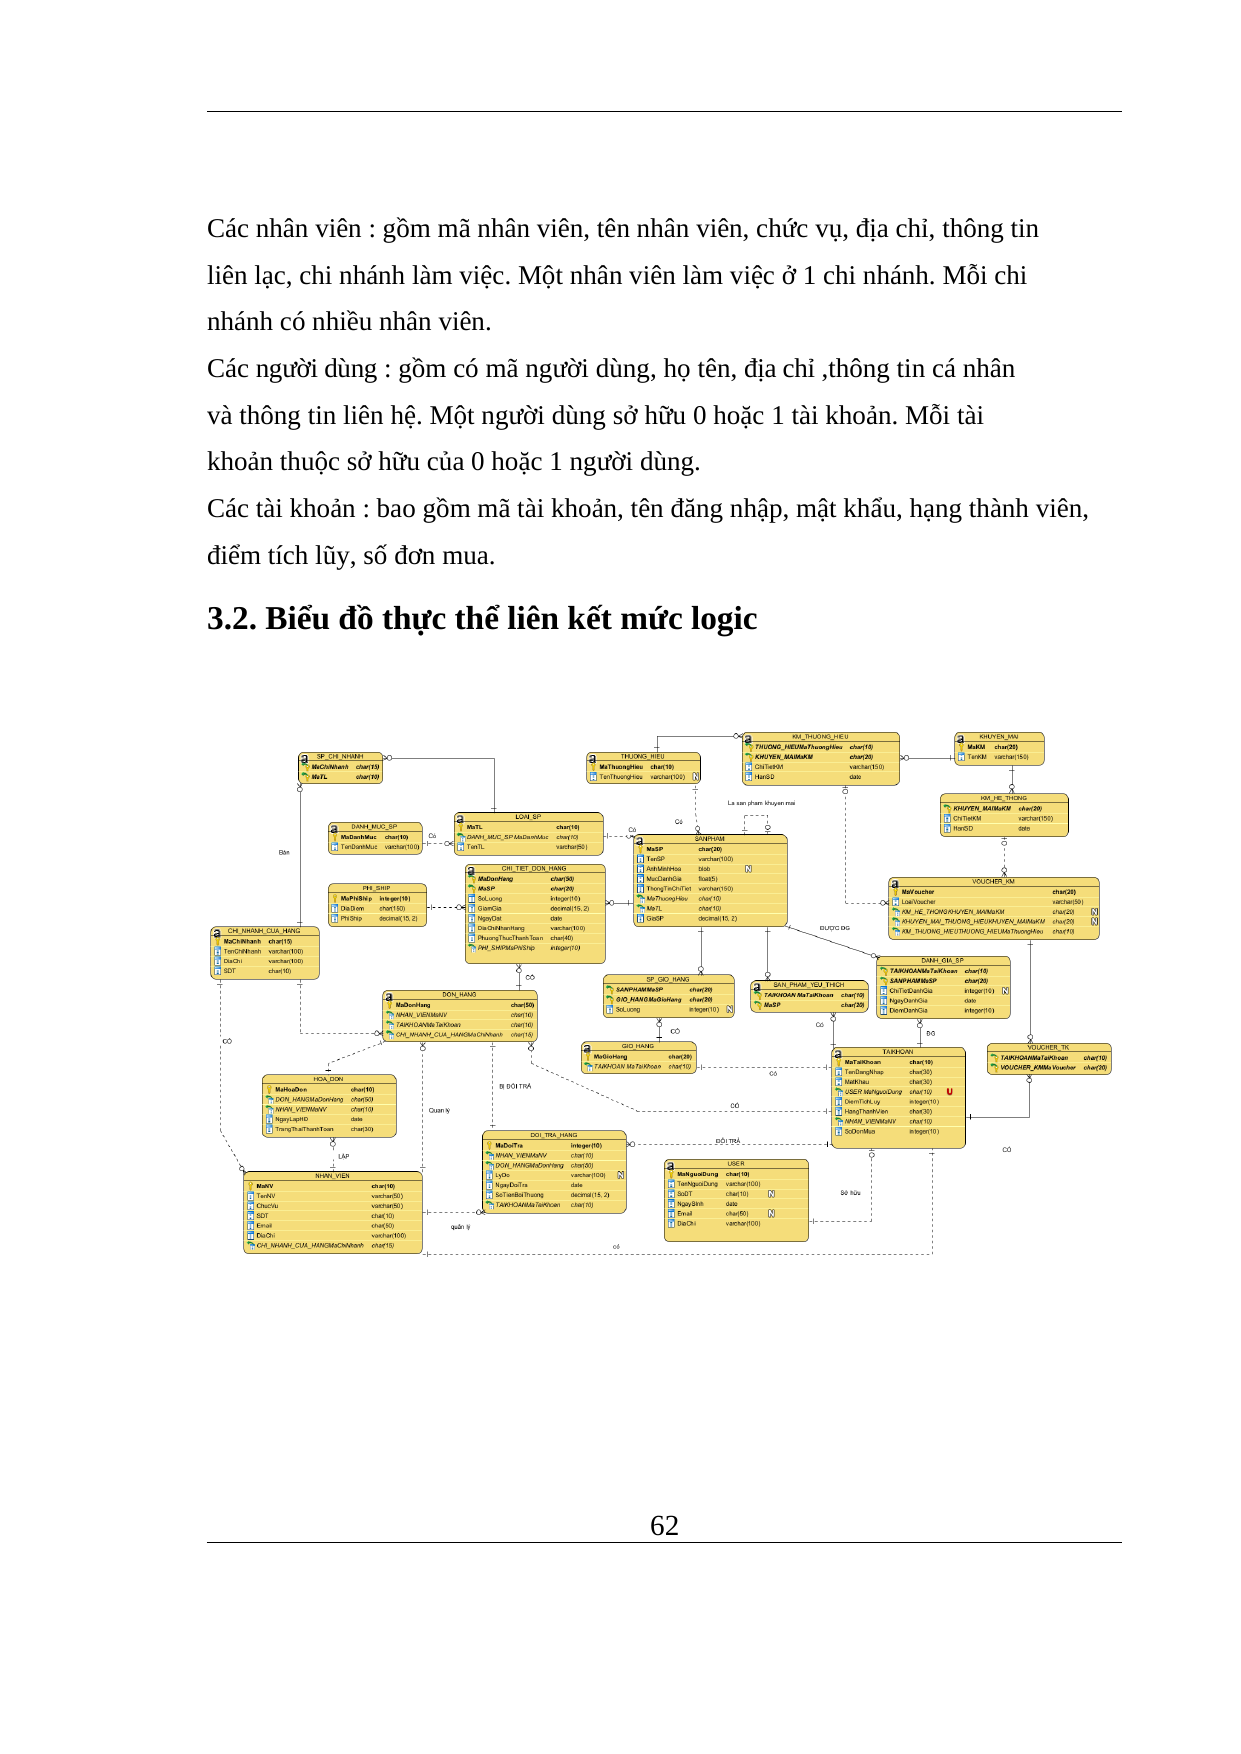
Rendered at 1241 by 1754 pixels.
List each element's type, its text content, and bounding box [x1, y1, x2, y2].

subtitle Biểu đồ thực thể liên kết mức logic [207, 598, 1122, 636]
text Các tài khoản : bao gồm mã tài khoản, tên đăng nhập, mật khẩu, hạng thành viên, điểm tích lũy, số đơn mua. [207, 492, 1122, 570]
picture [206, 718, 1132, 1273]
text Các người dùng : gồm có mã người dùng, họ tên, địa chỉ ,thông tin cá nhân và thông tin liên hệ. Một người dùng sở hữu 0 hoặc 1 tài khoản. Mỗi tài khoản thuộc sở hữu của 0 hoặc 1 người dùng. [207, 352, 1040, 477]
text Các nhân viên : gồm mã nhân viên, tên nhân viên, chức vụ, địa chỉ, thông tin liên lạc, chi nhánh làm việc. Một nhân viên làm việc ở 1 chi nhánh. Mỗi chi nhánh có nhiều nhân viên. [207, 212, 1040, 337]
